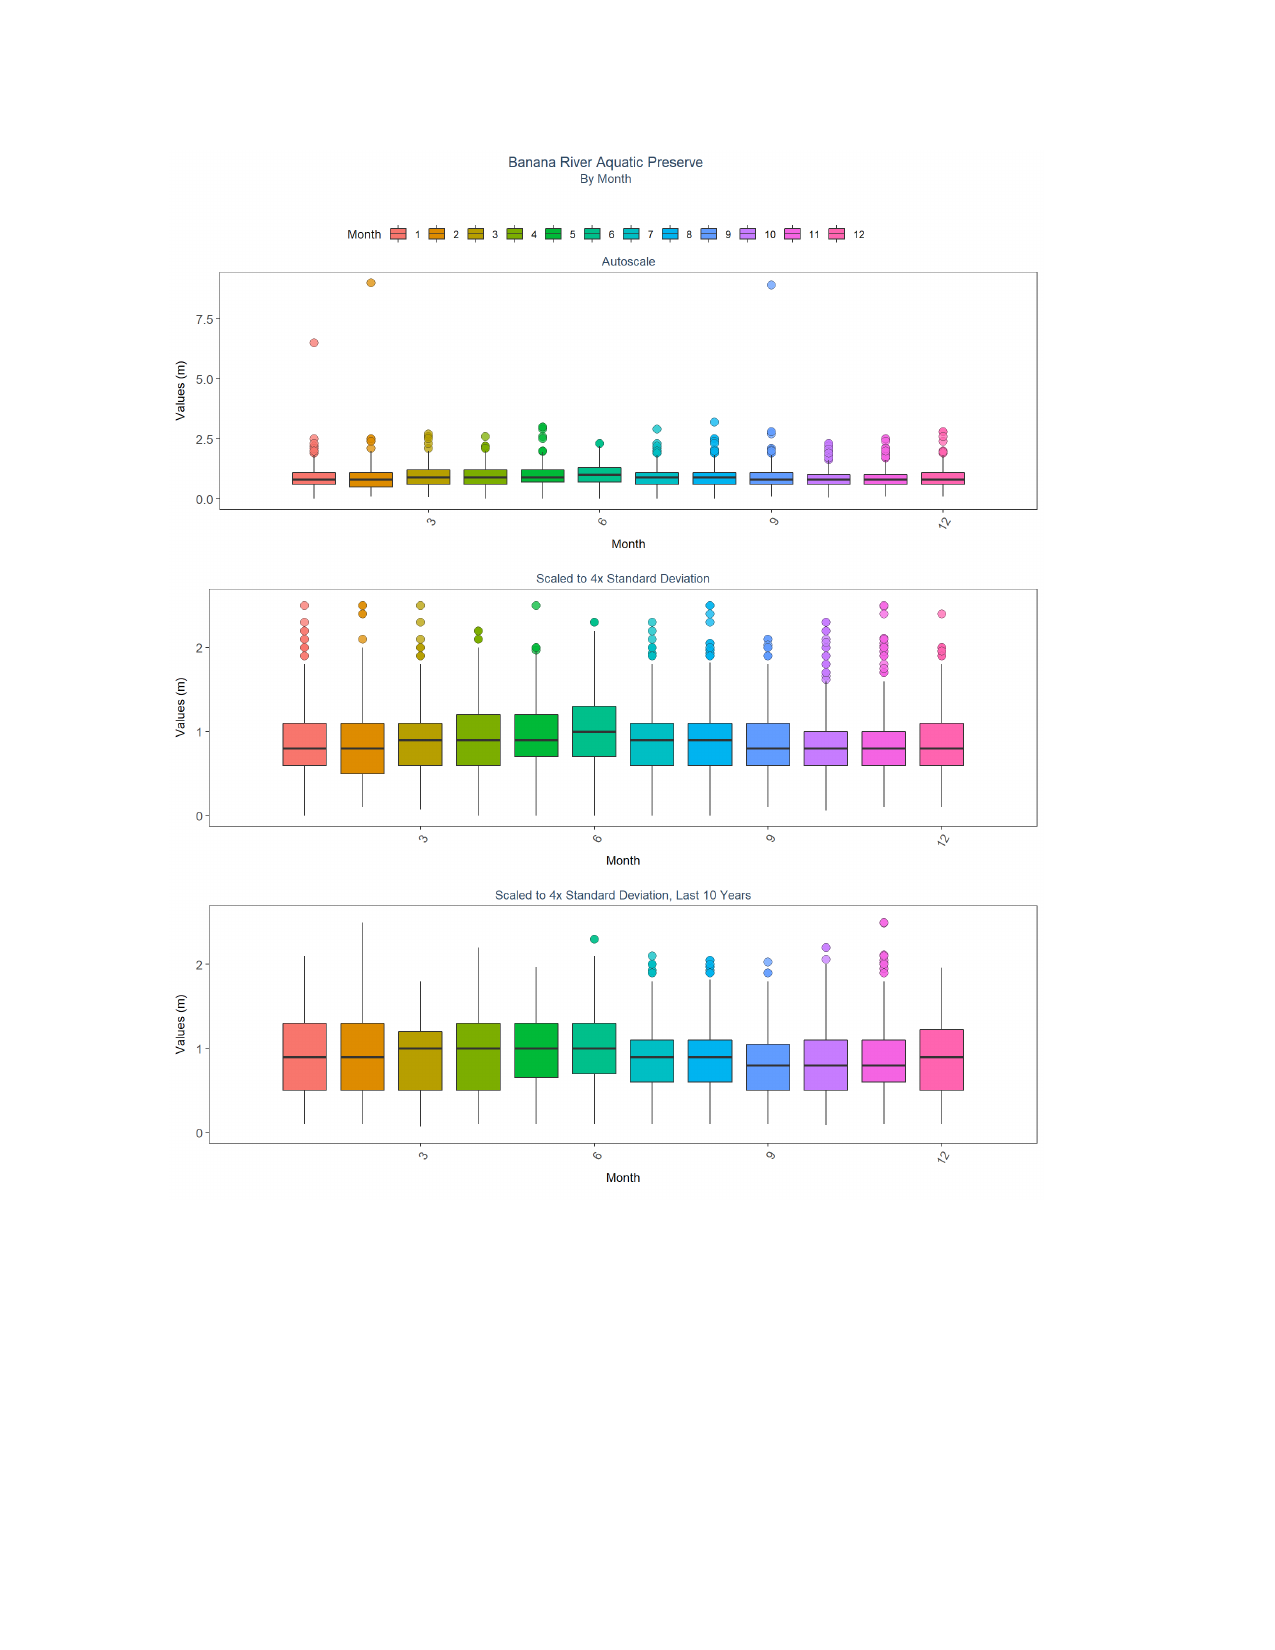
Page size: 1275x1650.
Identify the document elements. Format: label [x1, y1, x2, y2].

picture [168, 150, 1044, 1200]
